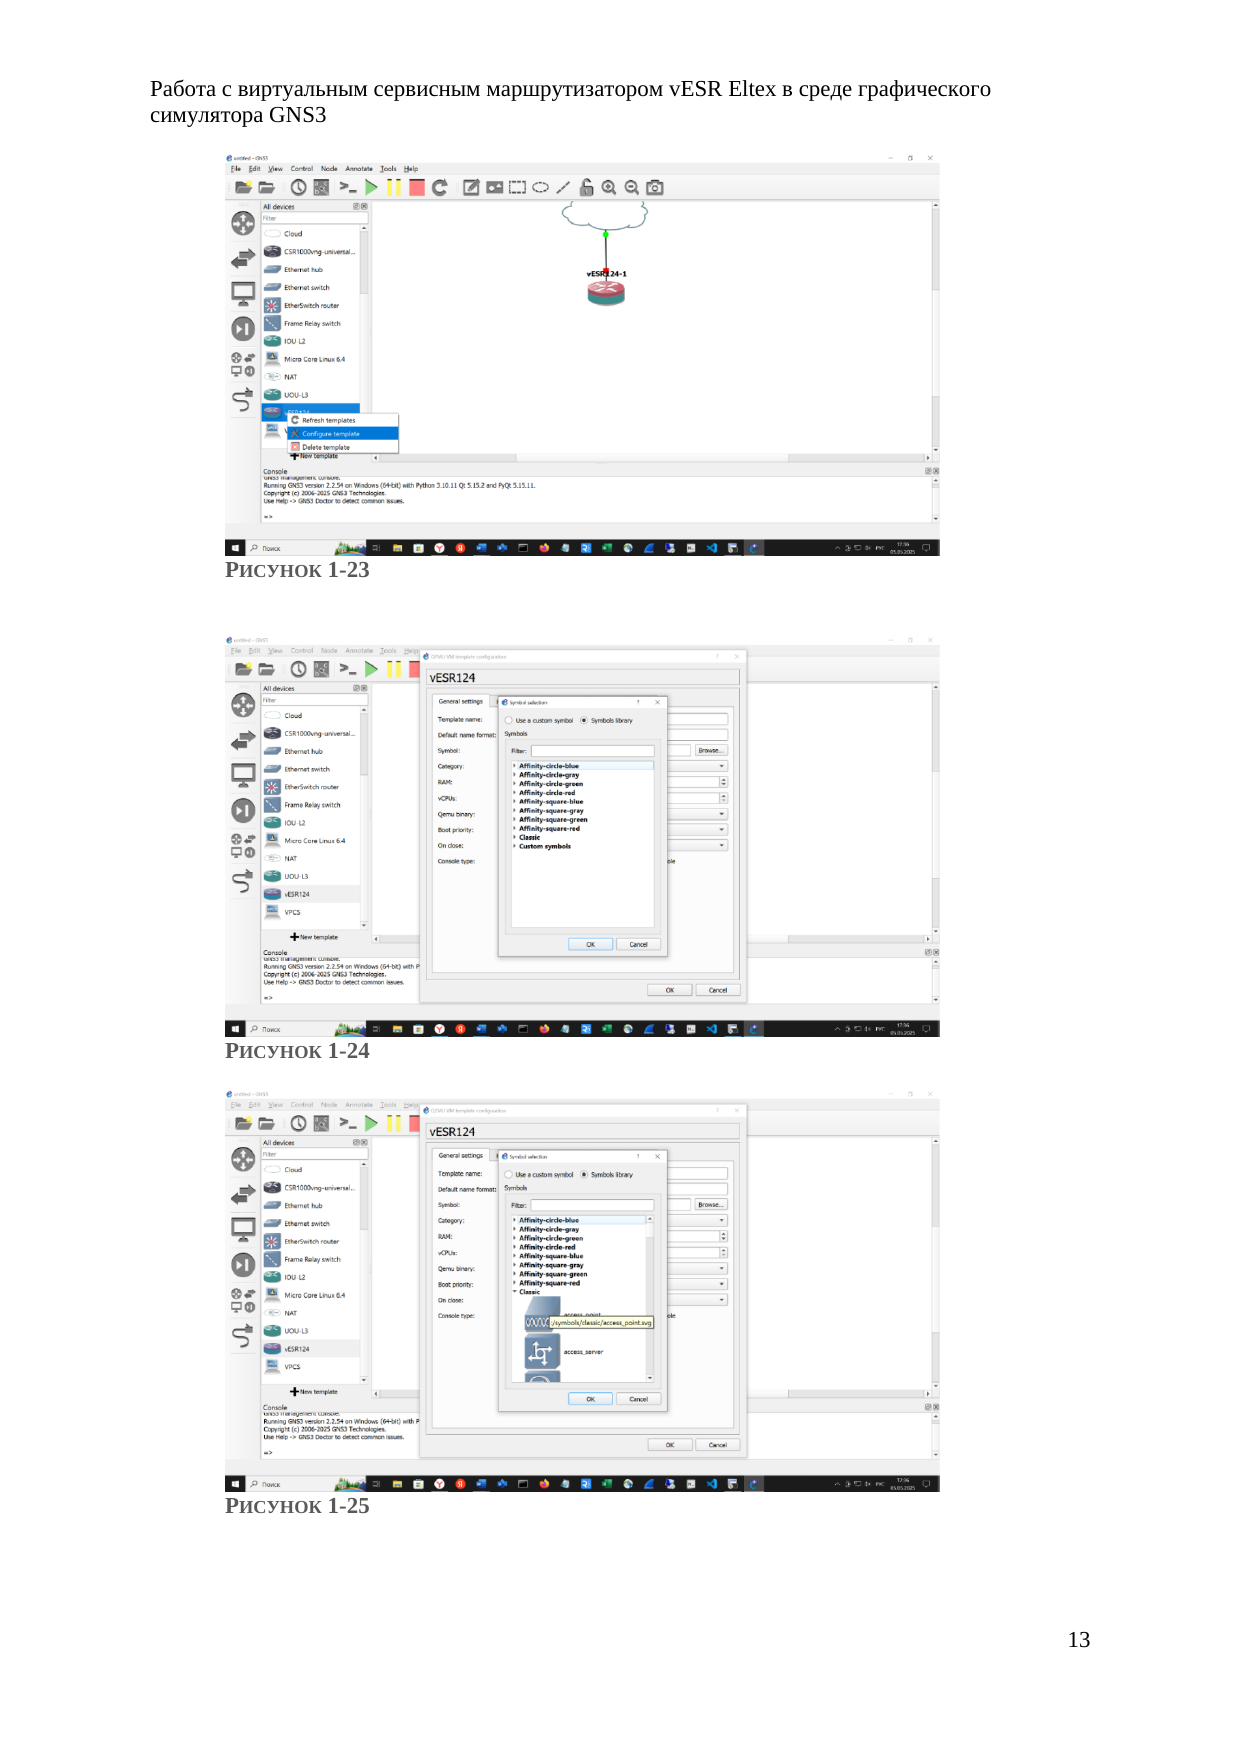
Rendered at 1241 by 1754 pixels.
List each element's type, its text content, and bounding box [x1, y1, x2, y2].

text Рисунок 1-23 [150, 556, 1090, 582]
picture [225, 1089, 940, 1492]
text Рисунок 1-24 [150, 1037, 1090, 1063]
text Рисунок 1-25 [150, 1492, 1090, 1518]
picture [225, 154, 940, 556]
picture [225, 635, 940, 1037]
